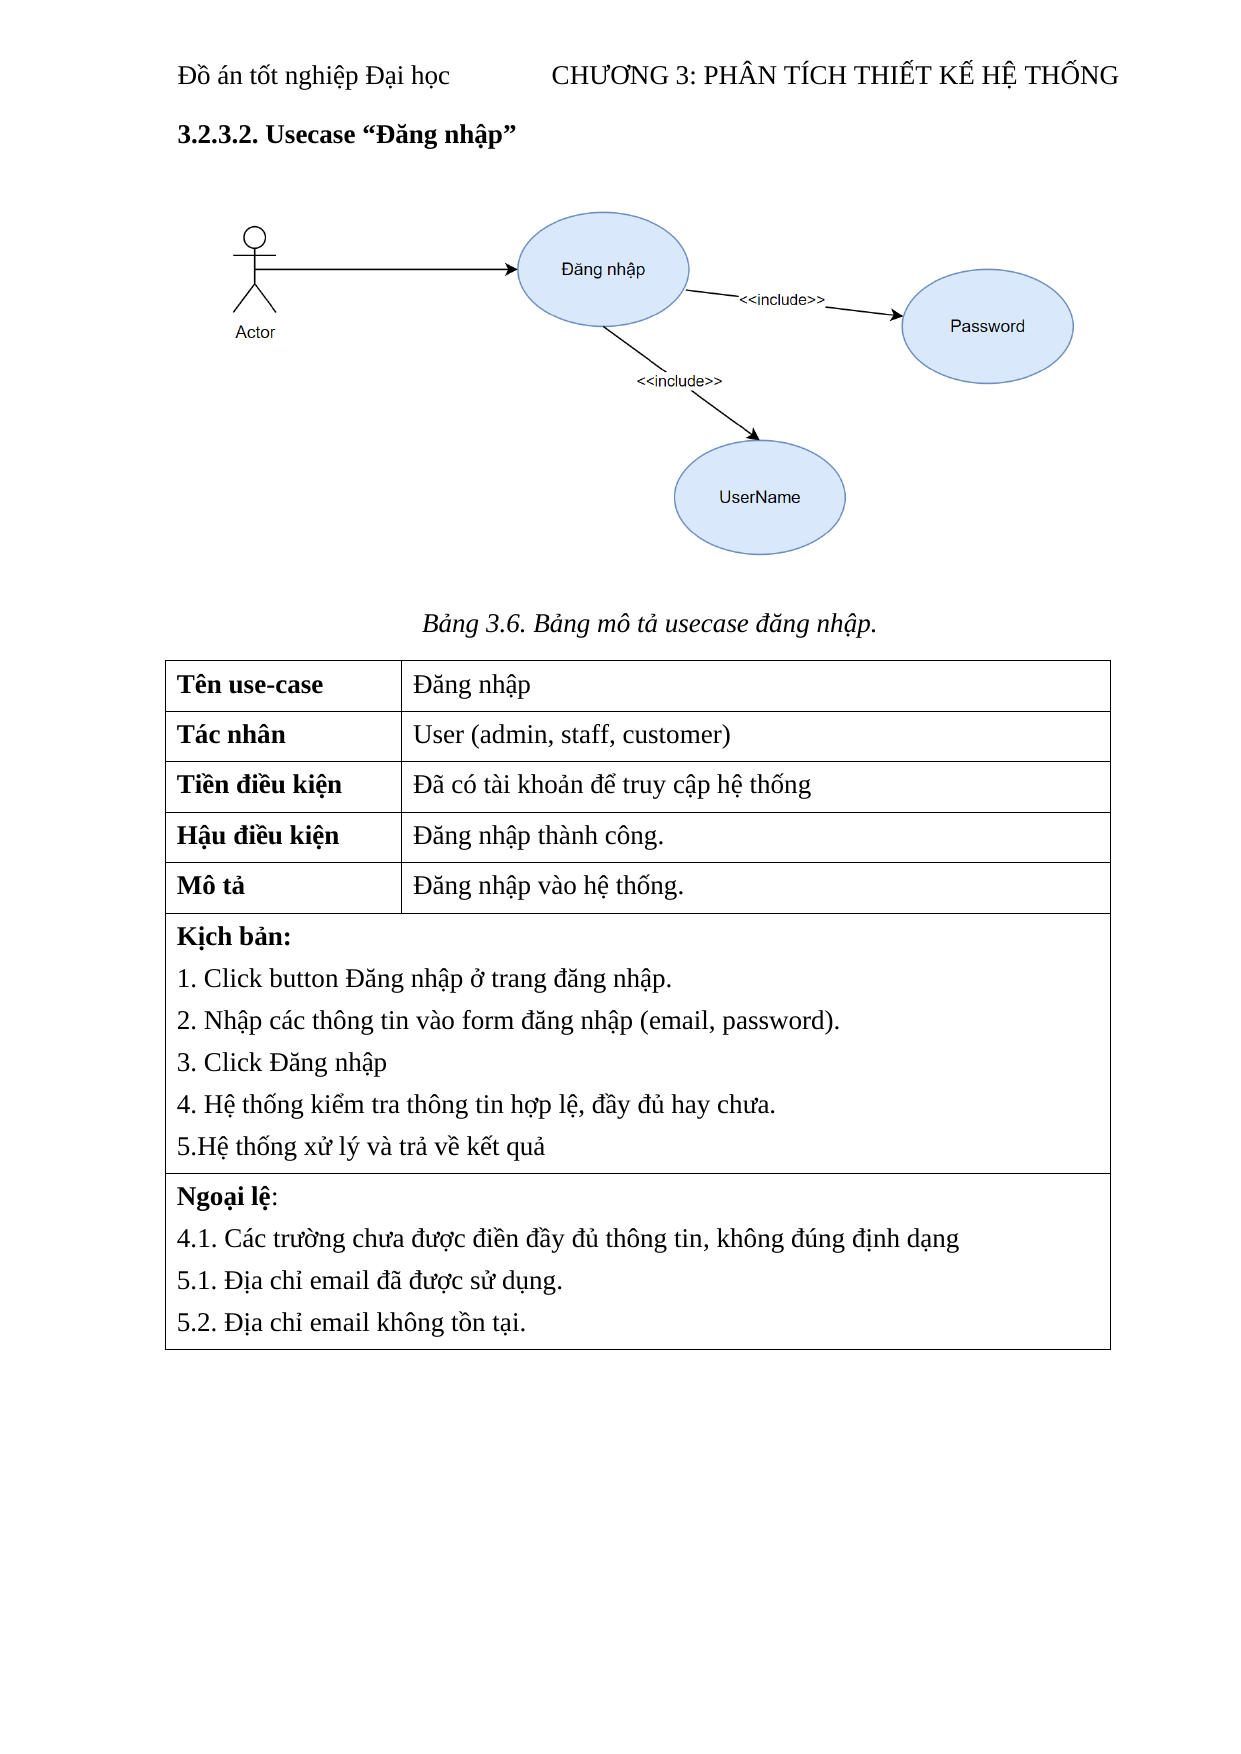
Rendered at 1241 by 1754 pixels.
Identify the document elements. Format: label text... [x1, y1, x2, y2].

table_cell Tác nhân [166, 712, 401, 761]
table_cell Tiền điều kiện [166, 762, 401, 812]
table_cell Đăng nhập vào hệ thống. [402, 863, 1110, 912]
subtitle 3.2.3.2. Usecase “Đăng nhập” [177, 118, 1122, 149]
table_cell Hậu điều kiện [166, 813, 401, 862]
table_cell Kịch bản: 1. Click button Đăng nhập ở trang đăng nhập. 2. Nhập các thông tin vào form đăng nhập (email, password). 3. Click Đăng nhập 4. Hệ thống kiểm tra thông tin hợp lệ, đầy đủ hay chưa. 5.Hệ thống xử lý và trả về kết quả [166, 914, 1110, 1173]
table_cell User (admin, staff, customer) [402, 712, 1110, 761]
picture [177, 153, 1123, 587]
table_header Tên use-case [166, 661, 401, 711]
table_cell Mô tả [166, 863, 401, 912]
table_header Đăng nhập [402, 661, 1110, 711]
table_cell Đã có tài khoản để truy cập hệ thống [402, 762, 1110, 812]
table_cell Ngoại lệ: 4.1. Các trường chưa được điền đầy đủ thông tin, không đúng định dạng 5.1. Địa chỉ email đã được sử dụng. 5.2. Địa chỉ email không tồn tại. [166, 1174, 1110, 1349]
table_cell Đăng nhập thành công. [402, 813, 1110, 862]
